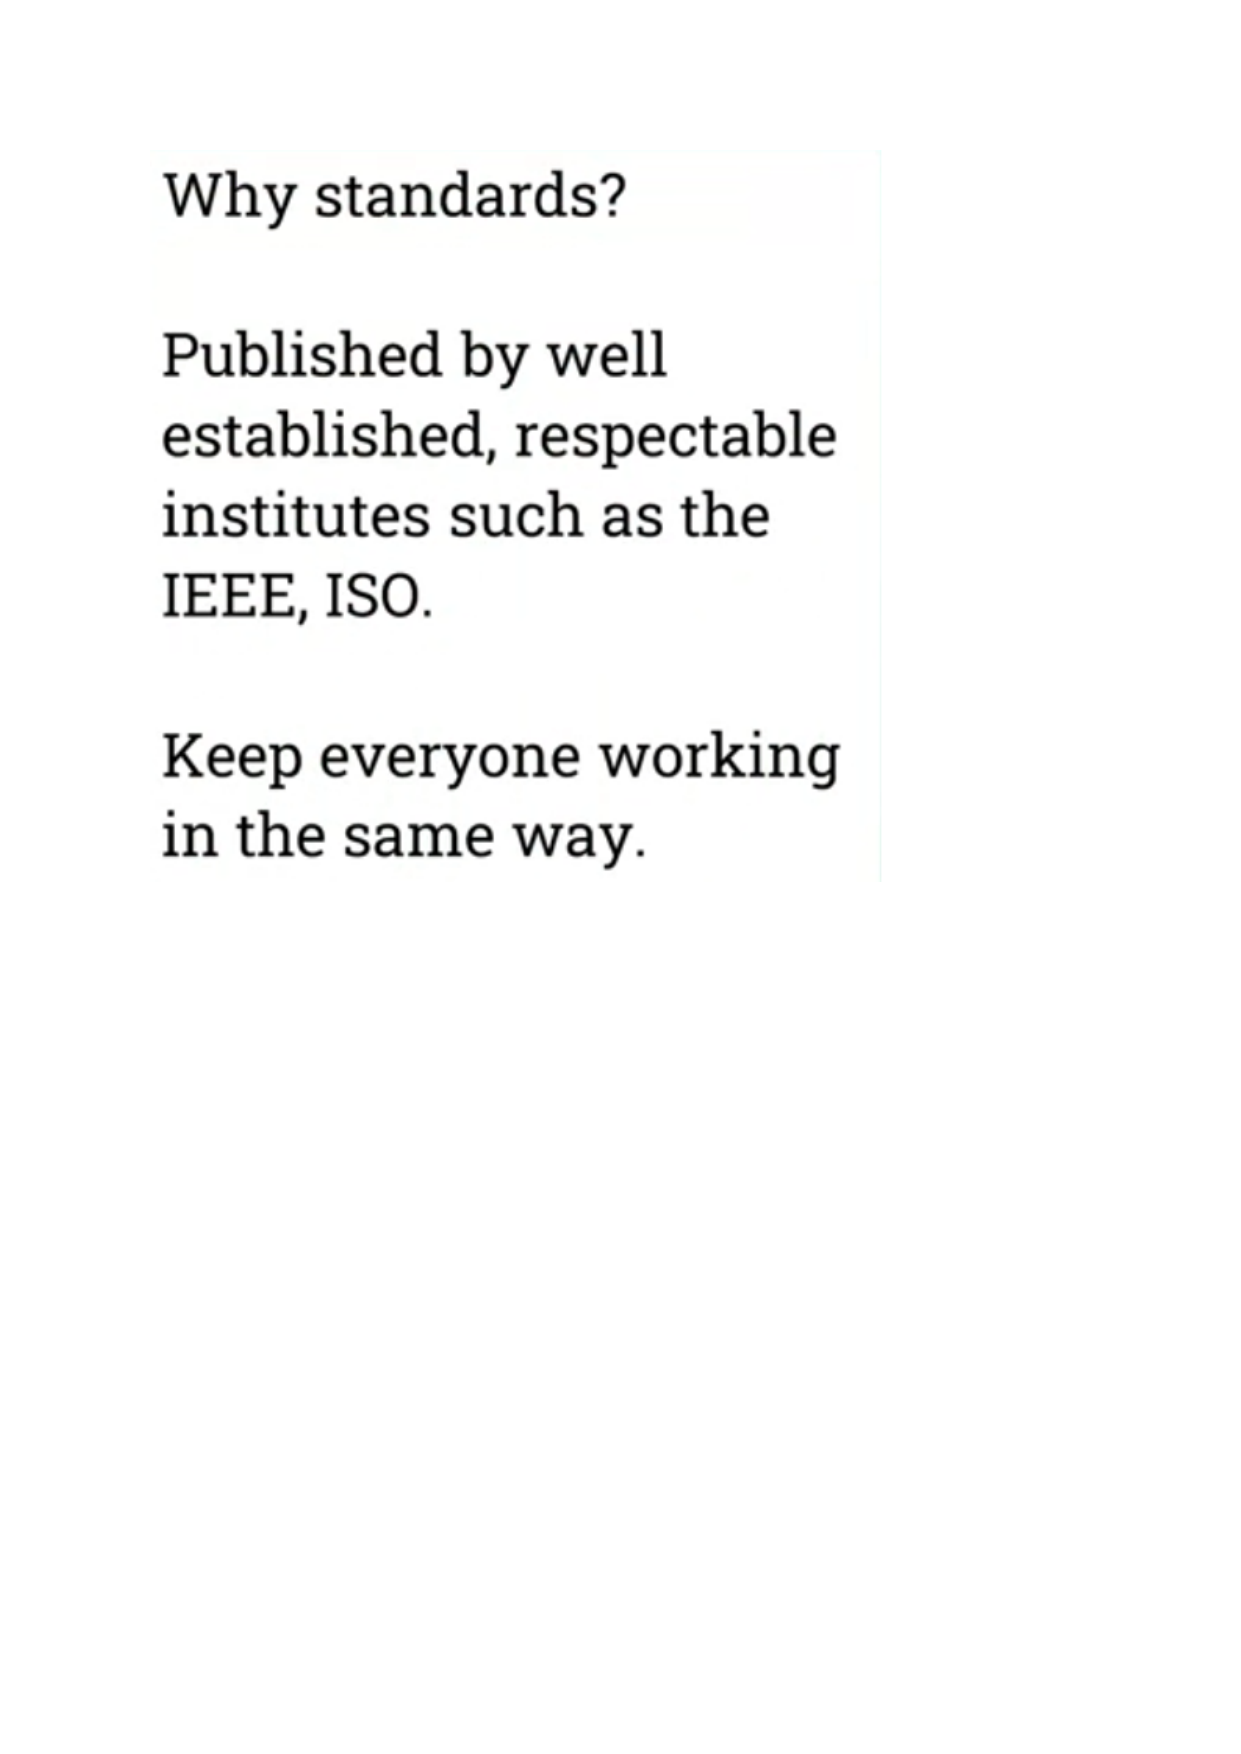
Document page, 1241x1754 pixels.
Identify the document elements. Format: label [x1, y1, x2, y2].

picture [150, 150, 882, 882]
